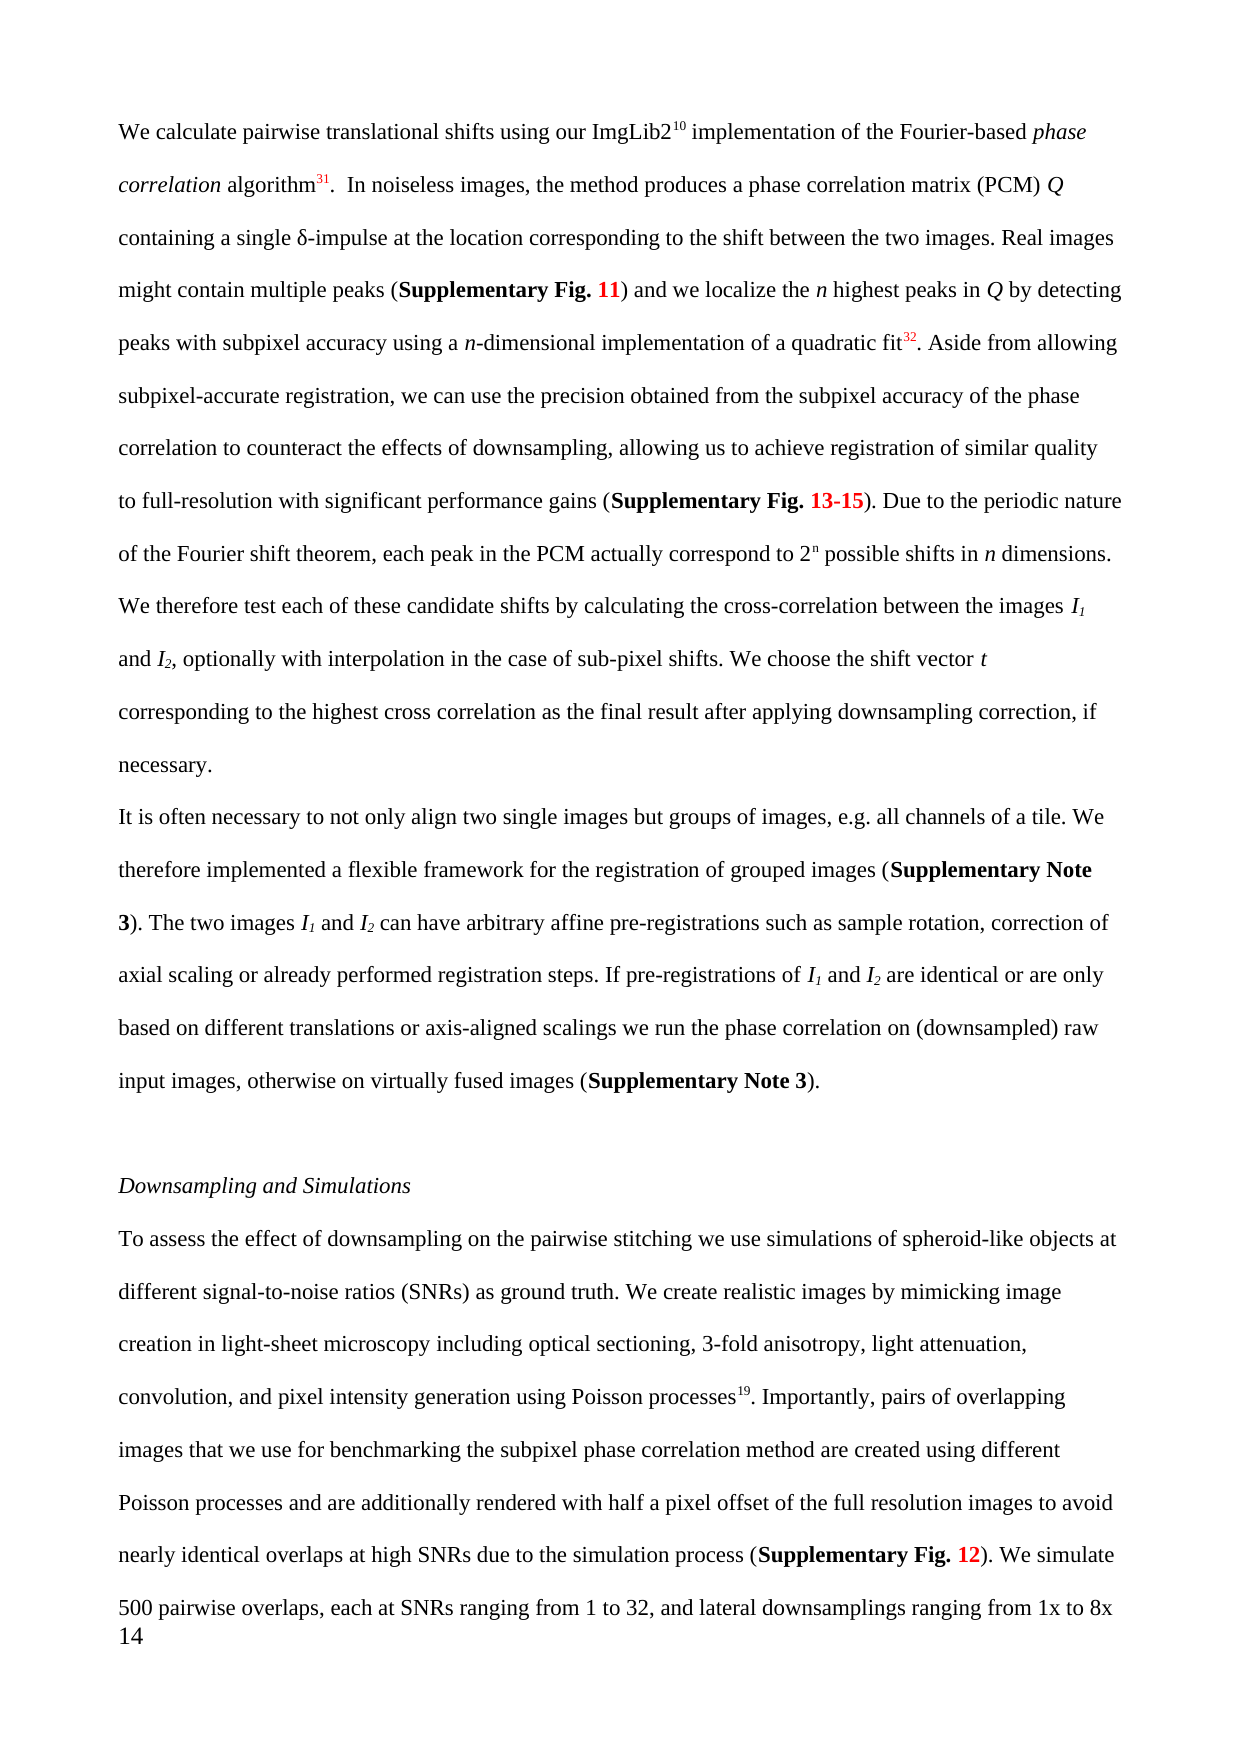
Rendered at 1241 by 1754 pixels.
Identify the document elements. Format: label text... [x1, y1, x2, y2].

text We calculate pairwise translational shifts using our ImgLib210 implementation of the Fourier-based phase correlation algorithm31. In noiseless images, the method produces a phase correlation matrix (PCM) Q containing a single δ-impulse at the location corresponding to the shift between the two images. Real images might contain multiple peaks (Supplementary Fig. 11) and we localize the n highest peaks in Q by detecting peaks with subpixel accuracy using a n-dimensional implementation of a quadratic fit32. Aside from allowing subpixel-accurate registration, we can use the precision obtained from the subpixel accuracy of the phase correlation to counteract the effects of downsampling, allowing us to achieve registration of similar quality to full-resolution with significant performance gains (Supplementary Fig. 13-15). Due to the periodic nature of the Fourier shift theorem, each peak in the PCM actually correspond to 2n possible shifts in n dimensions. We therefore test each of these candidate shifts by calculating the cross-correlation between the images I1 and I2, optionally with interpolation in the case of sub-pixel shifts. We choose the shift vector t corresponding to the highest cross correlation as the final result after applying downsampling correction, if necessary. [118, 118, 1122, 777]
text It is often necessary to not only align two single images but groups of images, e.g. all channels of a tile. We therefore implemented a flexible framework for the registration of grouped images (Supplementary Note 3). The two images I1 and I2 can have arbitrary affine pre-registrations such as sample rotation, correction of axial scaling or already performed registration steps. If pre-registrations of I1 and I2 are identical or are only based on different translations or axis-aligned scalings we run the phase correlation on (downsampled) raw input images, otherwise on virtually fused images (Supplementary Note 3). [118, 803, 1122, 1093]
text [118, 1172, 1122, 1620]
